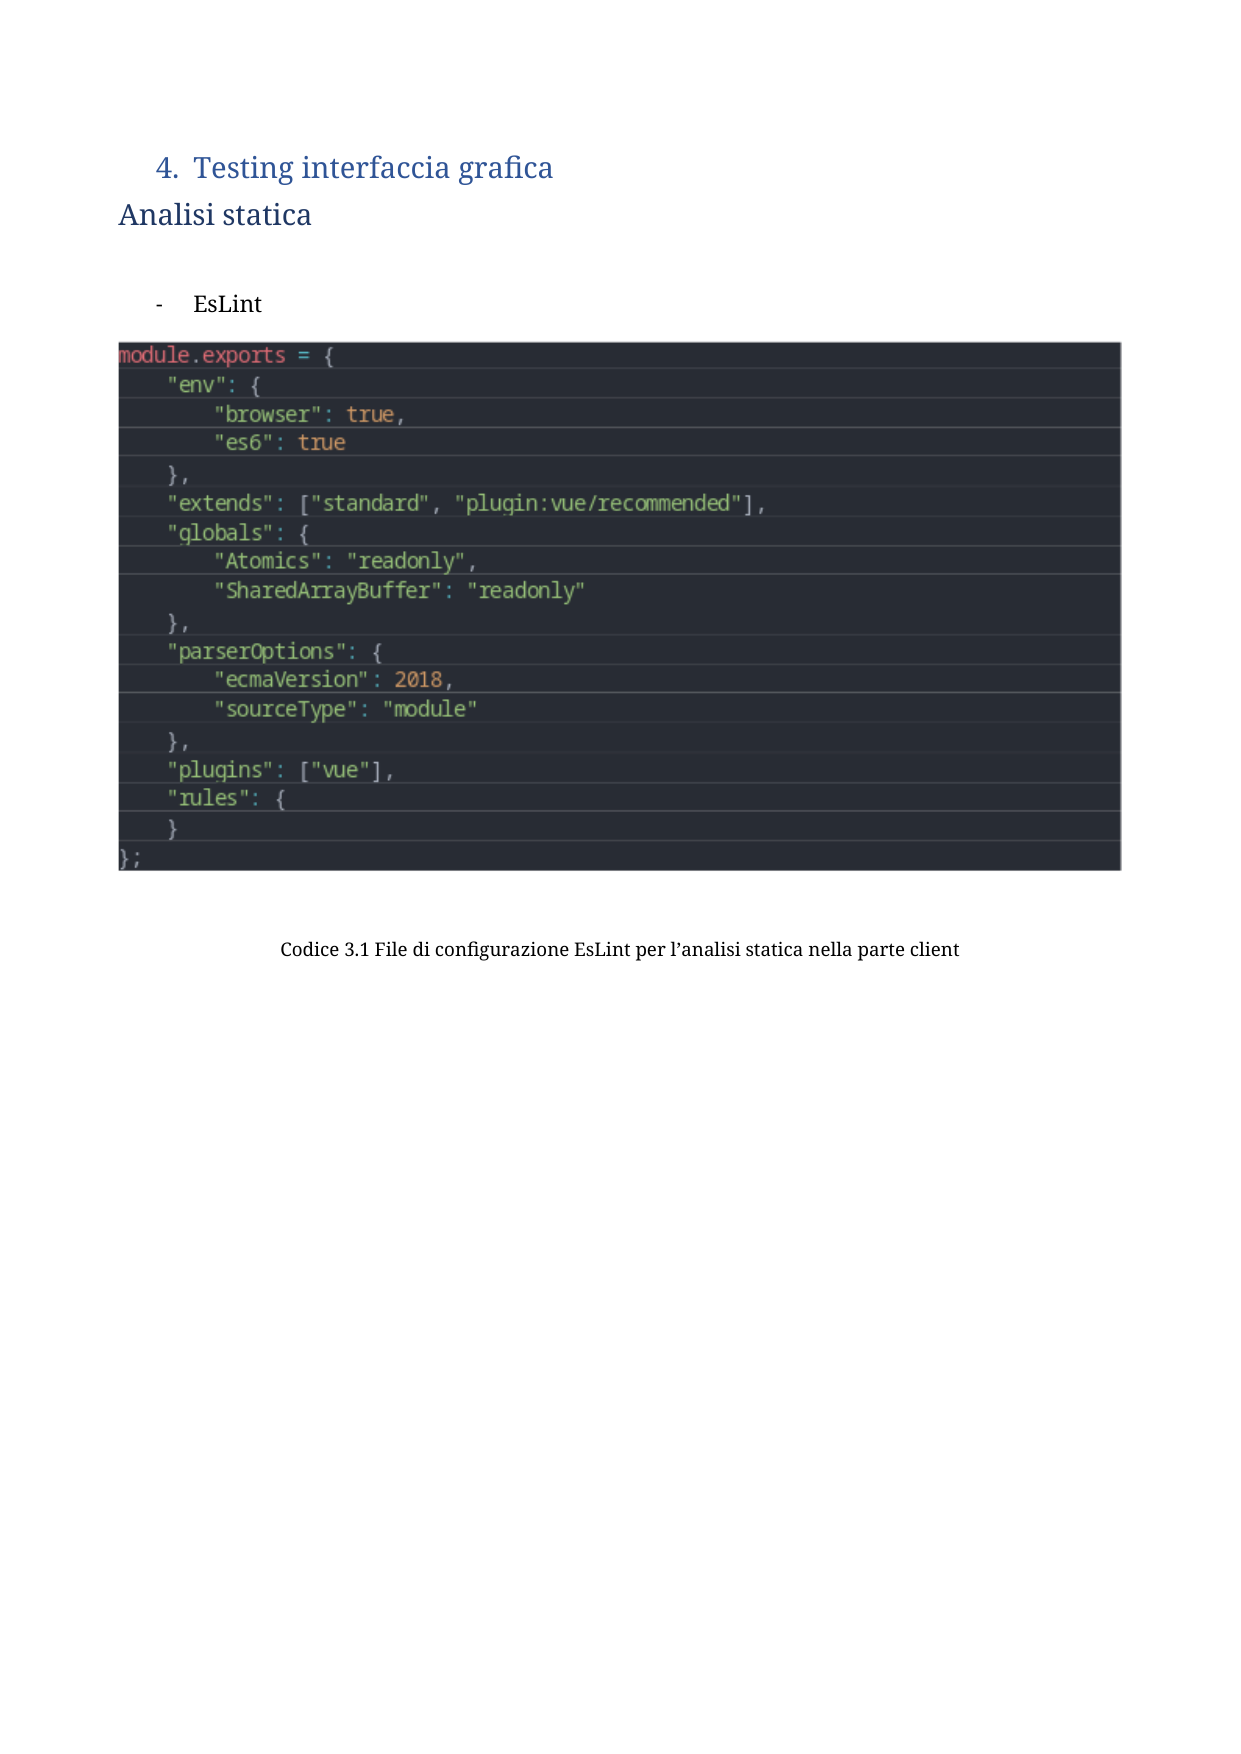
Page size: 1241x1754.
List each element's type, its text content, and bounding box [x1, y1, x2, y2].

subtitle Testing interfaccia grafica [156, 148, 1122, 187]
list EsLint [156, 288, 1122, 319]
text Codice 3.1 File di configurazione EsLint per l’analisi statica nella parte client [118, 937, 1122, 962]
subtitle Analisi statica [118, 194, 1122, 234]
